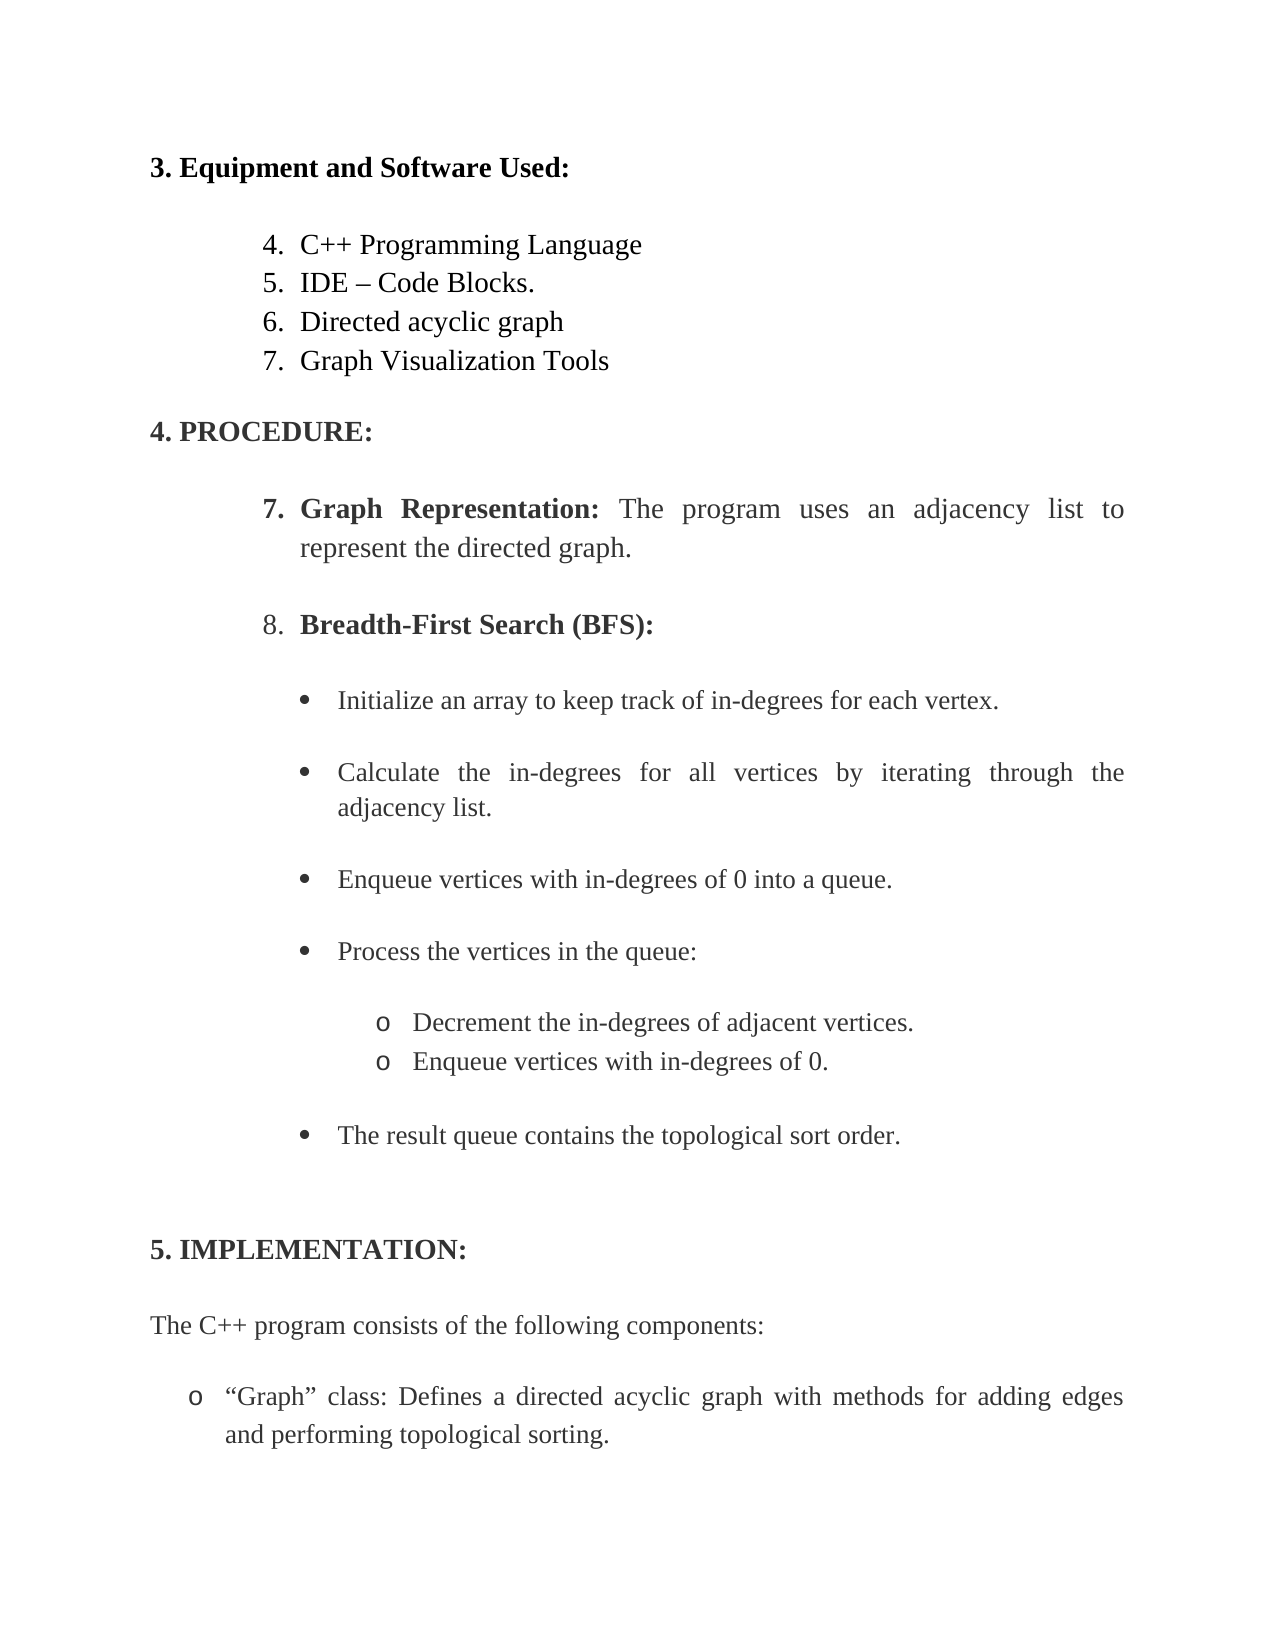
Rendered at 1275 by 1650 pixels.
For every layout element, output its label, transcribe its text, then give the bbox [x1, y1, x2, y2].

list Initialize an array to keep track of in-degrees for each vertex. [300, 684, 1125, 715]
list Process the vertices in the queue: [300, 935, 1125, 966]
list “Graph” class: Defines a directed acyclic graph with methods for adding edges and performing topological sorting. [187, 1381, 1125, 1450]
text 5. IMPLEMENTATION: [150, 1232, 1125, 1266]
list Decrement the in-degrees of adjacent vertices. [375, 1006, 1125, 1040]
list Enqueue vertices with in-degrees of 0. [375, 1045, 1125, 1078]
list Breadth-First Search (BFS): [262, 607, 1125, 641]
list Enqueue vertices with in-degrees of 0 into a queue. [300, 863, 1125, 894]
text 3. Equipment and Software Used: [150, 150, 1125, 183]
list The result queue contains the topological sort order. [300, 1119, 1125, 1150]
list Directed acyclic graph [262, 304, 1125, 338]
text 4. PROCEDURE: [179, 414, 1125, 448]
list Graph Visualization Tools [262, 343, 1125, 376]
text The C++ program consists of the following components: [150, 1309, 1125, 1340]
list Graph Representation: The program uses an adjacency list to represent the directed graph. [262, 491, 1125, 563]
list C++ Programming Language [262, 227, 1125, 261]
list IDE – Code Blocks. [262, 266, 1125, 299]
list Calculate the in-degrees for all vertices by iterating through the adjacency list. [300, 756, 1125, 823]
